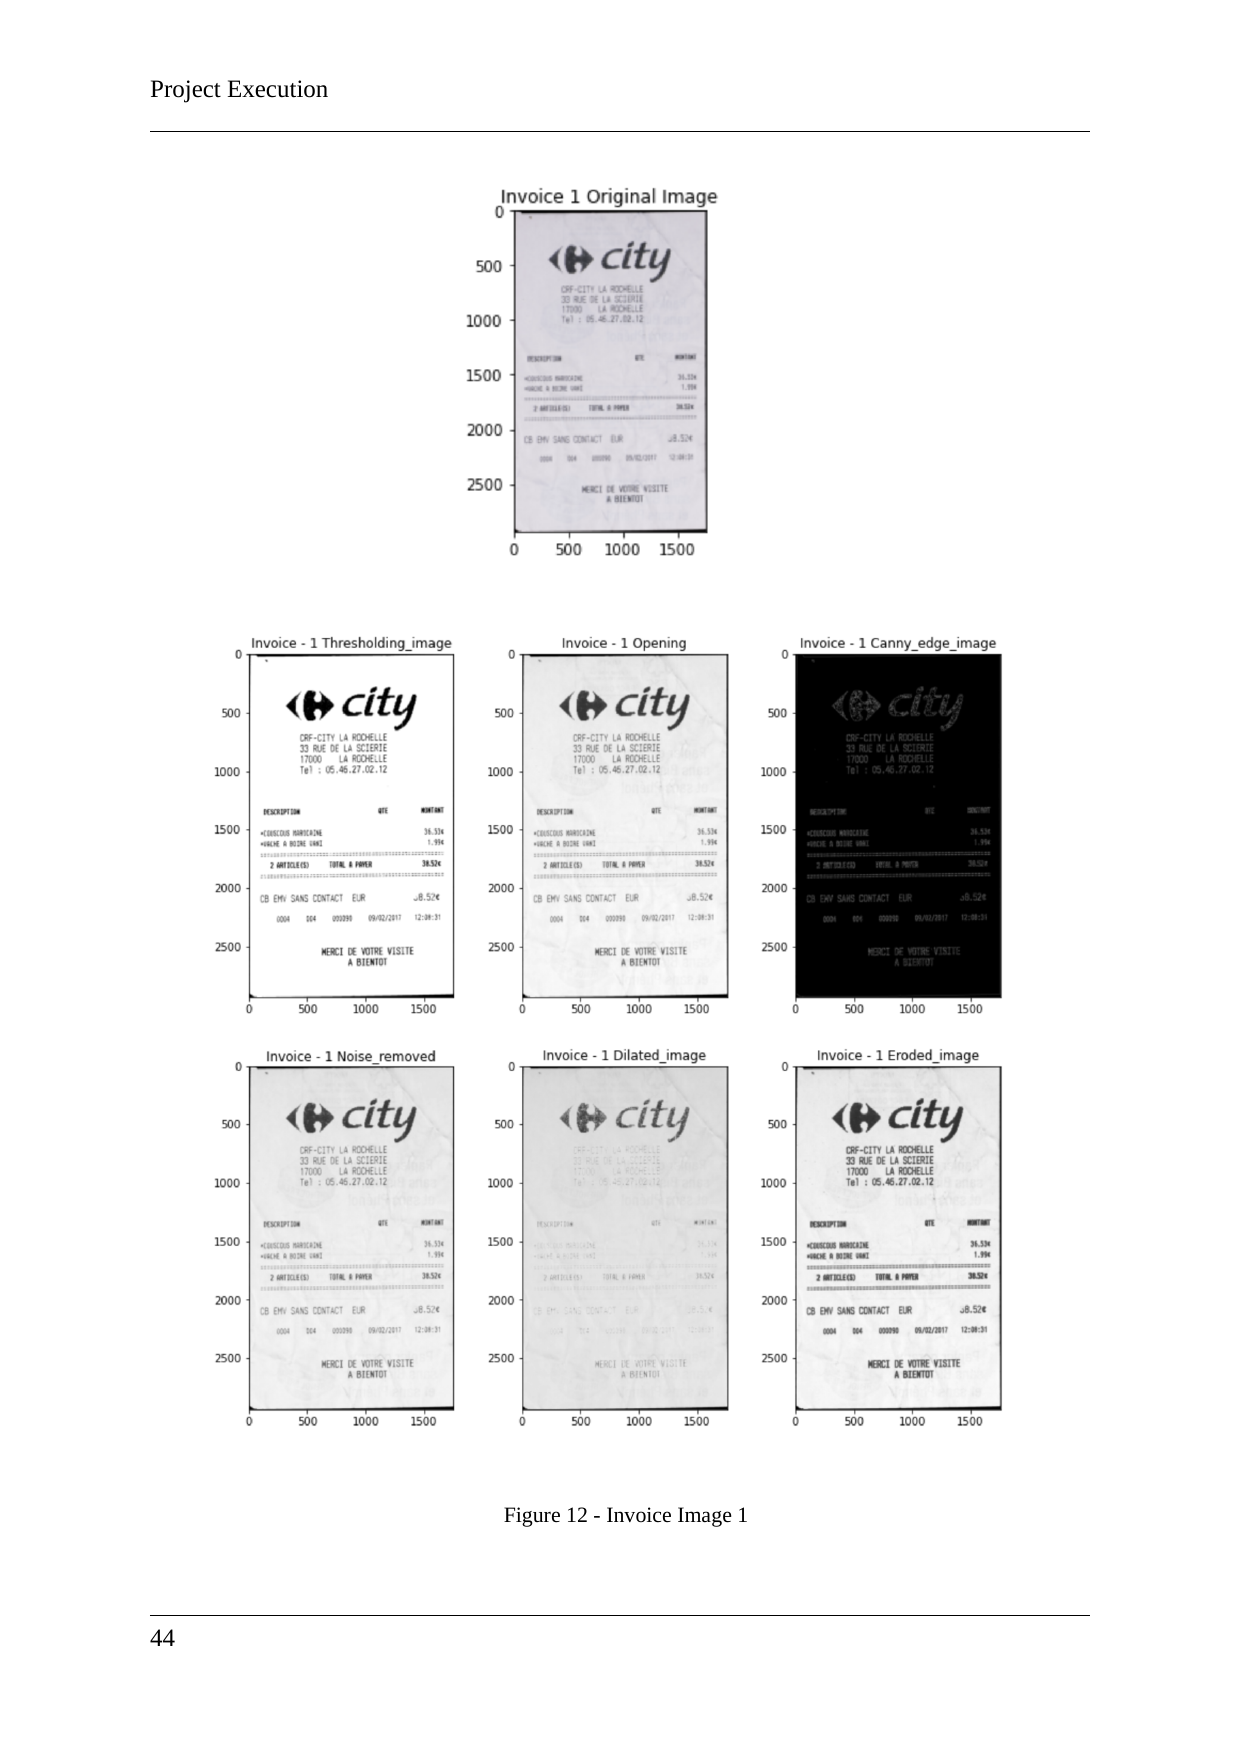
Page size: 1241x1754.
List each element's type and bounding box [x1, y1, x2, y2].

picture [459, 176, 747, 577]
picture [206, 626, 1045, 1439]
